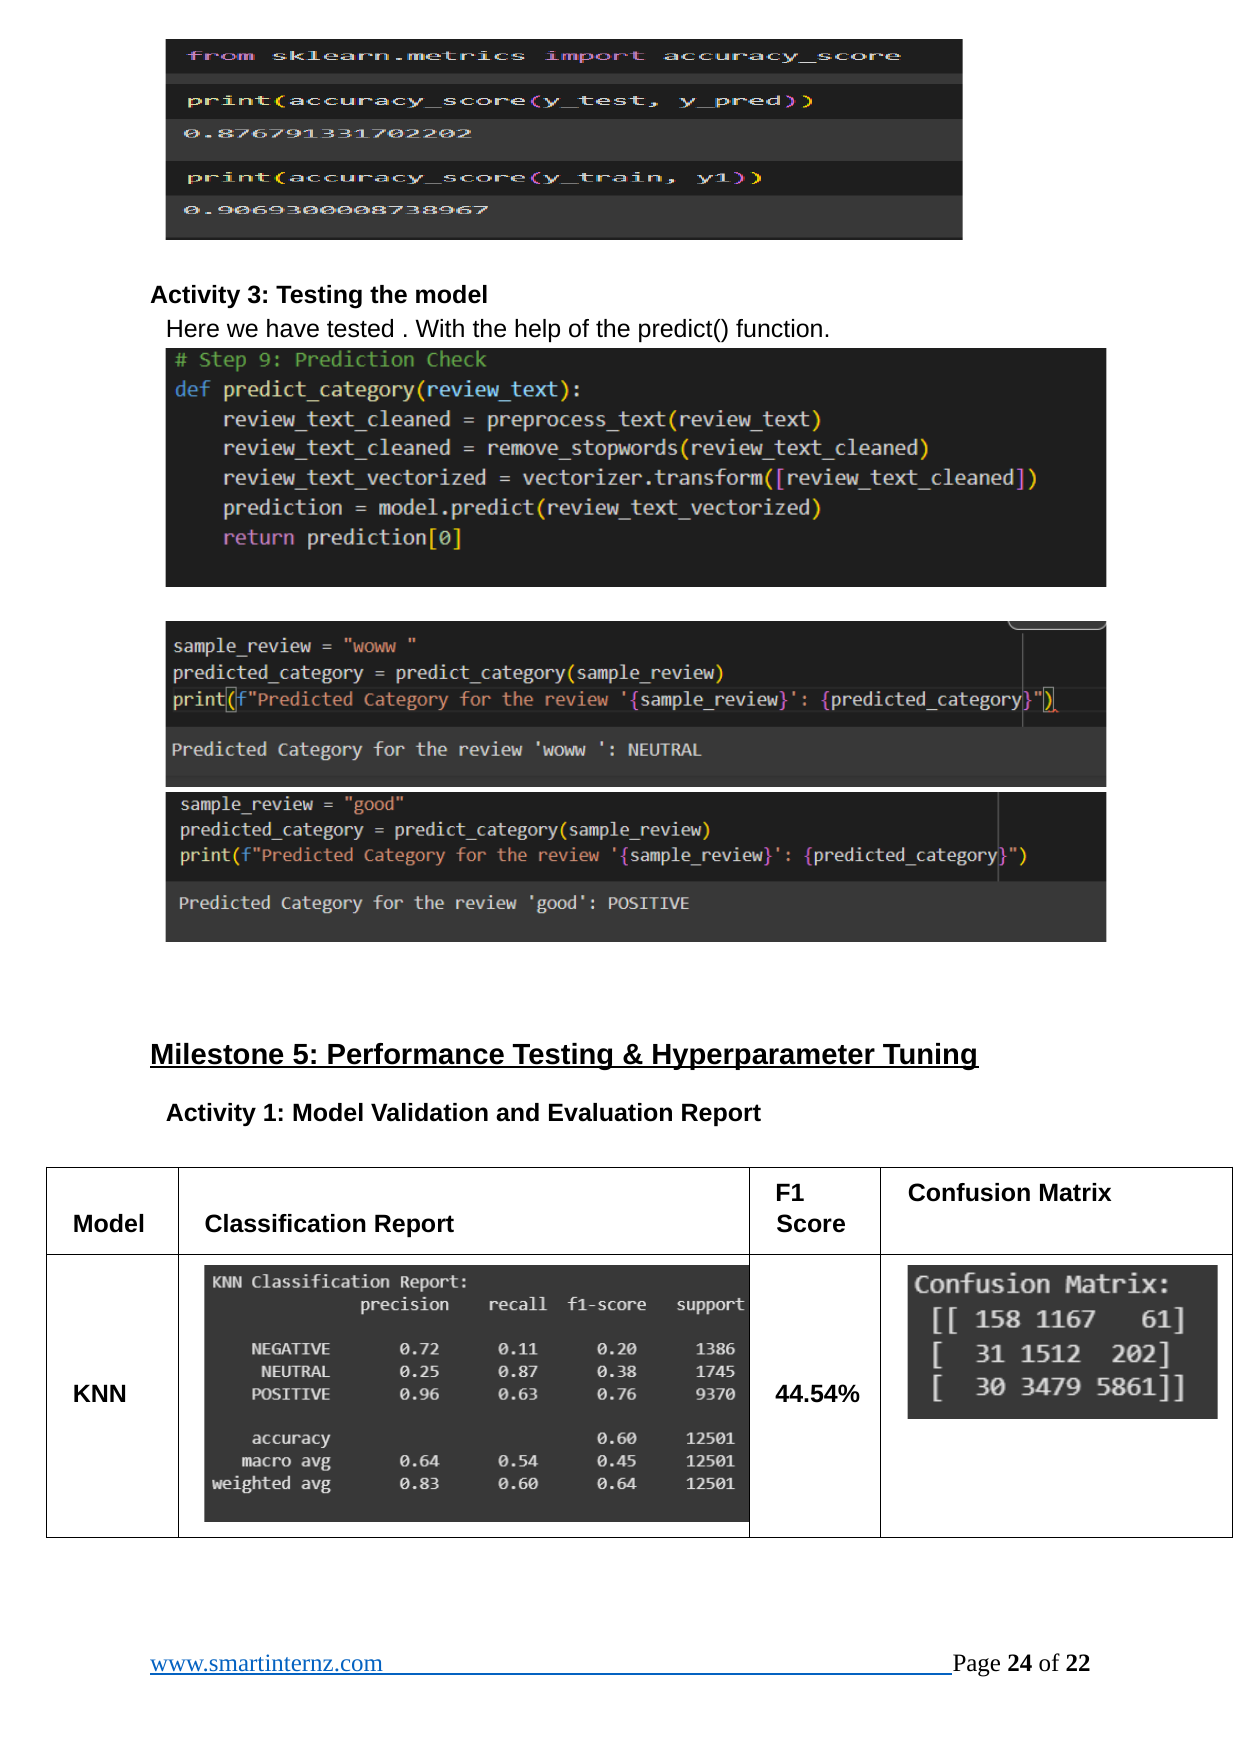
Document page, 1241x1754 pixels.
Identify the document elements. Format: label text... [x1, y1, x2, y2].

text Activity 3: Testing the model [150, 279, 1168, 308]
table_cell [179, 1255, 749, 1537]
subtitle Milestone 5: Performance Testing & Hyperparameter Tuning [150, 1037, 1168, 1071]
picture [907, 1265, 1218, 1419]
picture [204, 1265, 749, 1522]
picture [165, 792, 1107, 942]
text Activity 1: Model Validation and Evaluation Report [166, 1097, 1168, 1126]
table_header F1 Score [750, 1168, 880, 1254]
picture [165, 621, 1107, 787]
picture [165, 39, 963, 240]
table_cell 44.54% [750, 1255, 880, 1537]
table_cell [881, 1255, 1232, 1537]
table_cell KNN [47, 1255, 178, 1537]
table_header Classification Report [179, 1168, 749, 1254]
table_header Confusion Matrix [881, 1168, 1232, 1254]
text Here we have tested . With the help of the predict() function. [166, 314, 1168, 343]
table_header Model [47, 1168, 178, 1254]
picture [165, 348, 1107, 587]
